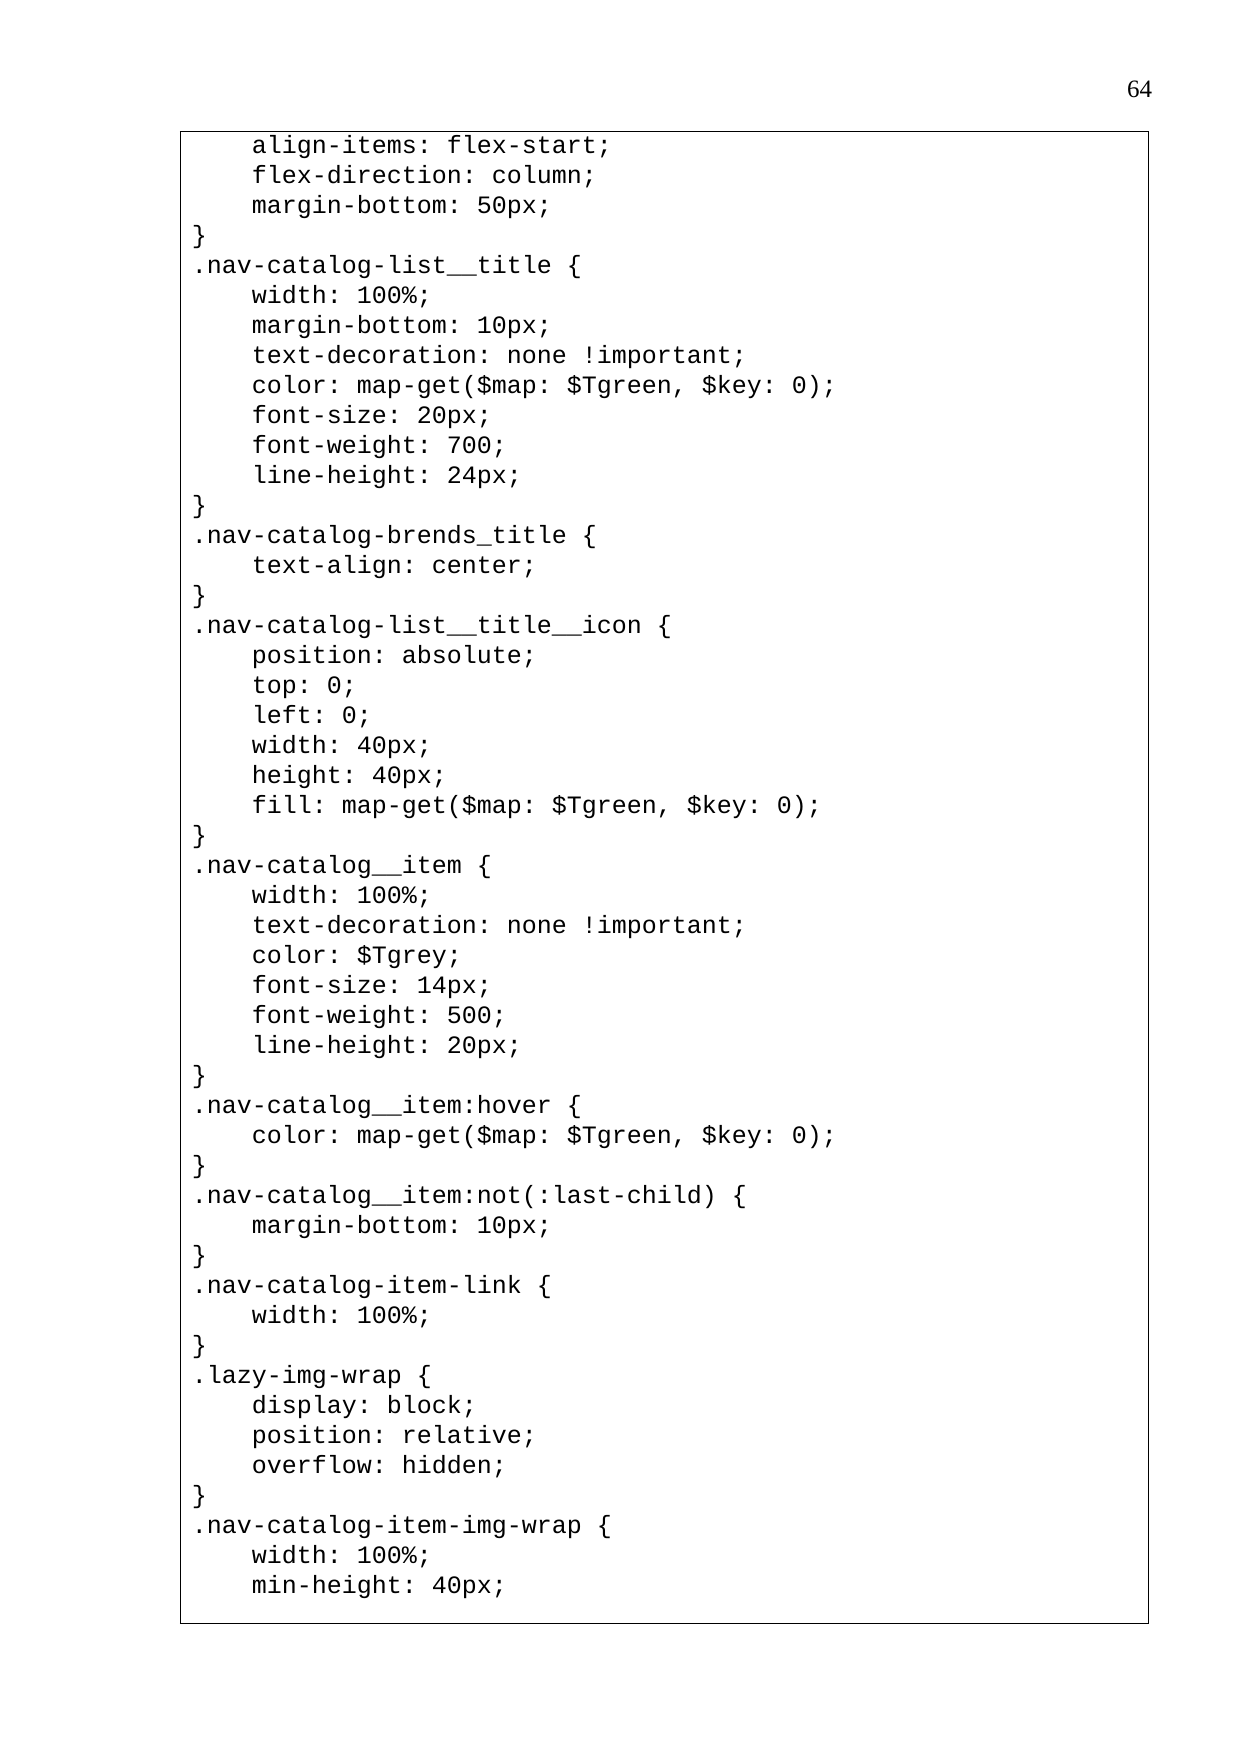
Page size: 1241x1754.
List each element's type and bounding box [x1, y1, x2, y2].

table_header [181, 132, 1148, 1623]
